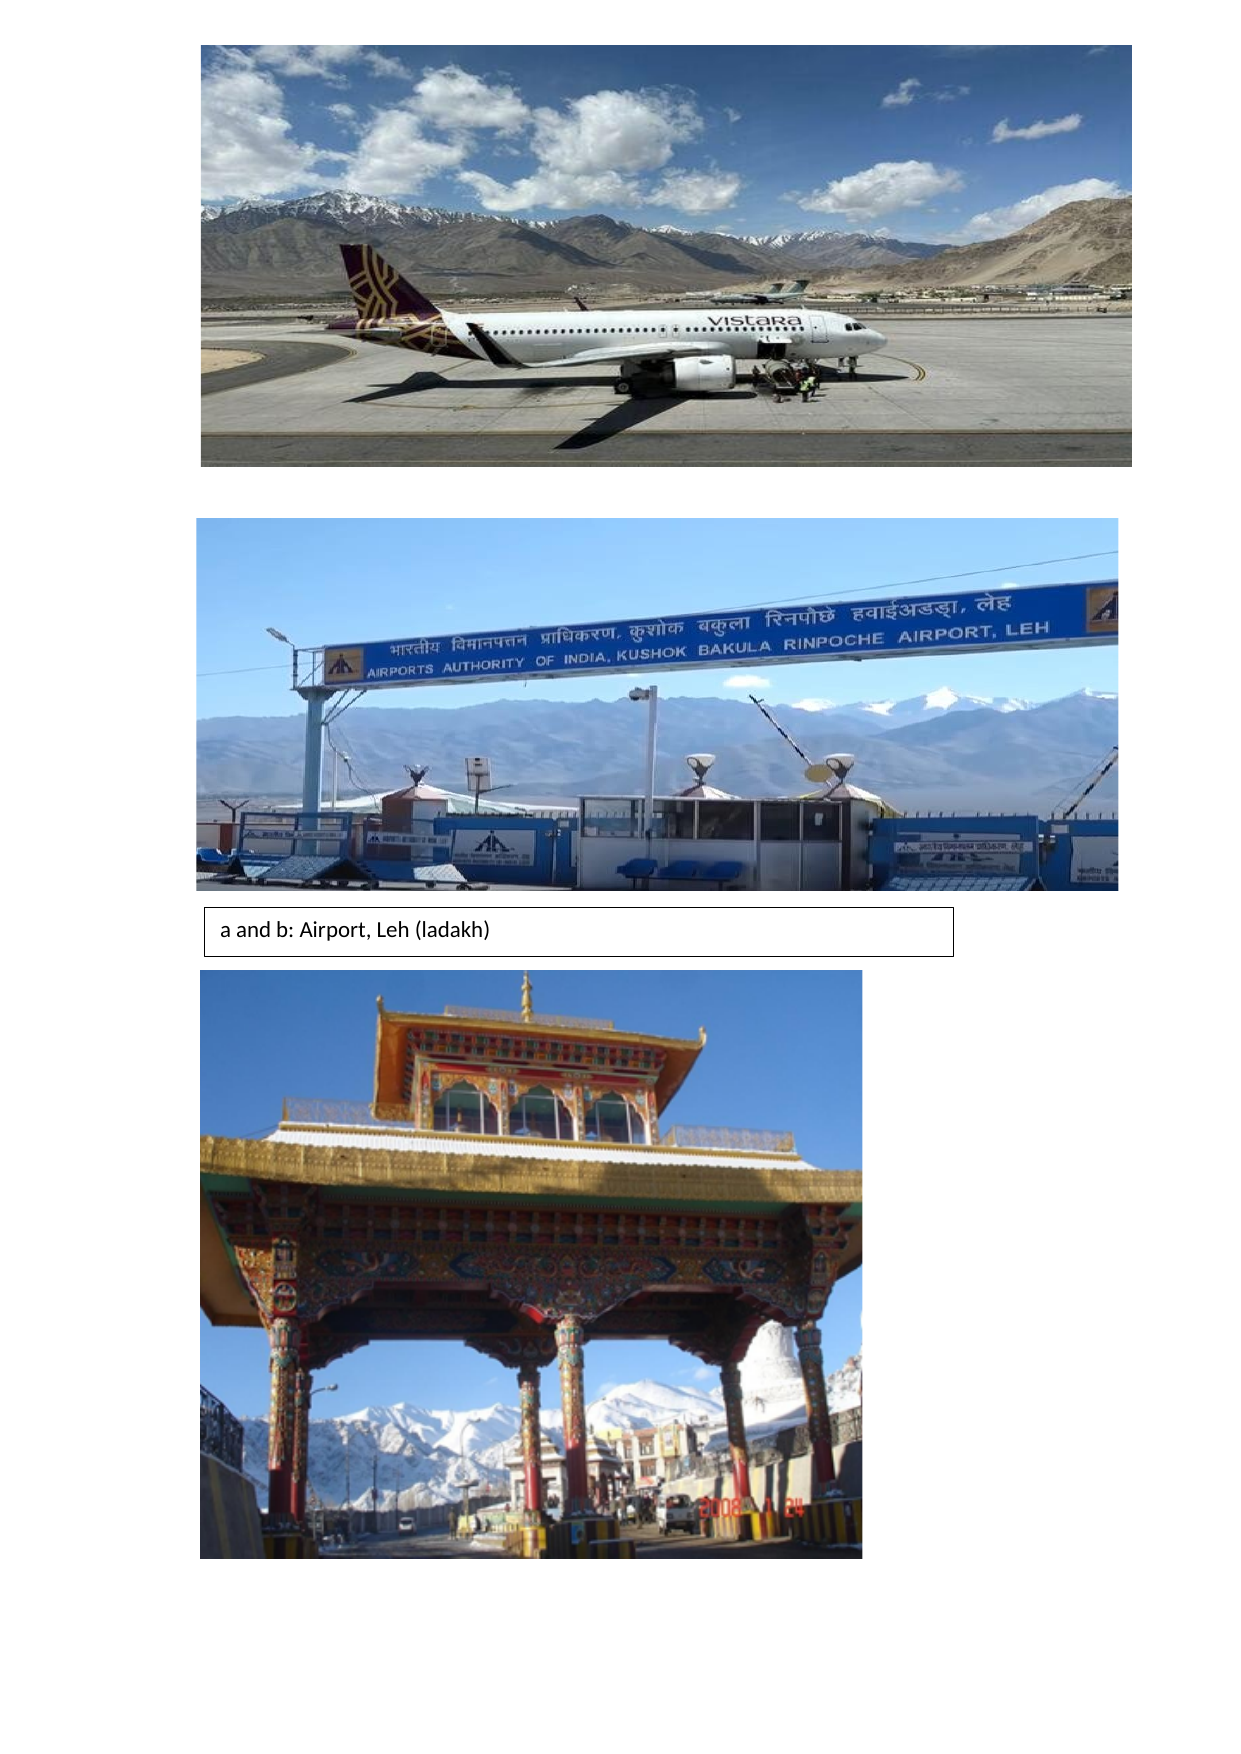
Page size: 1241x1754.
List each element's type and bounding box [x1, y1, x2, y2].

picture [200, 970, 863, 1559]
picture [196, 518, 1119, 891]
picture [200, 45, 1132, 467]
